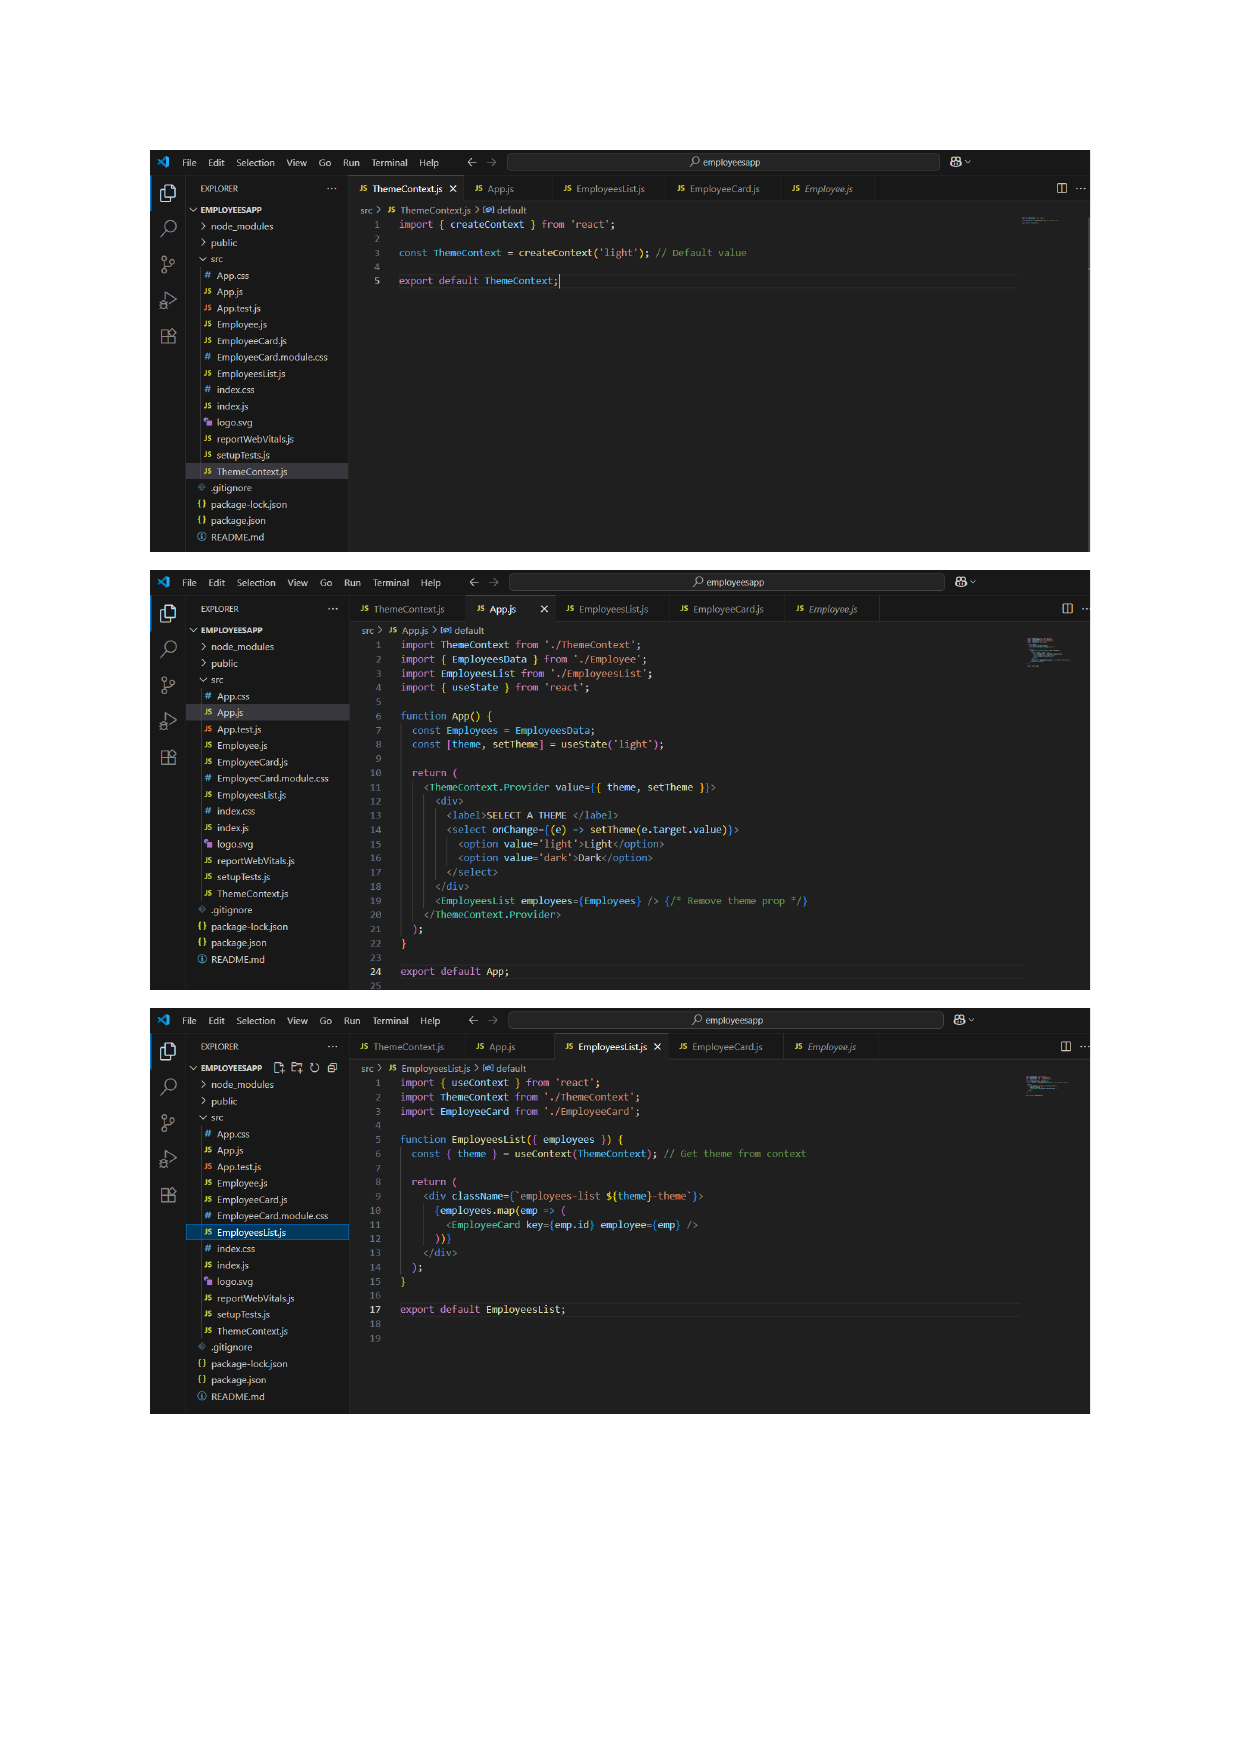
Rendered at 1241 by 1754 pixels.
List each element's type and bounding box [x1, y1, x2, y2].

picture [150, 150, 1091, 552]
picture [150, 1008, 1091, 1414]
picture [150, 570, 1091, 990]
